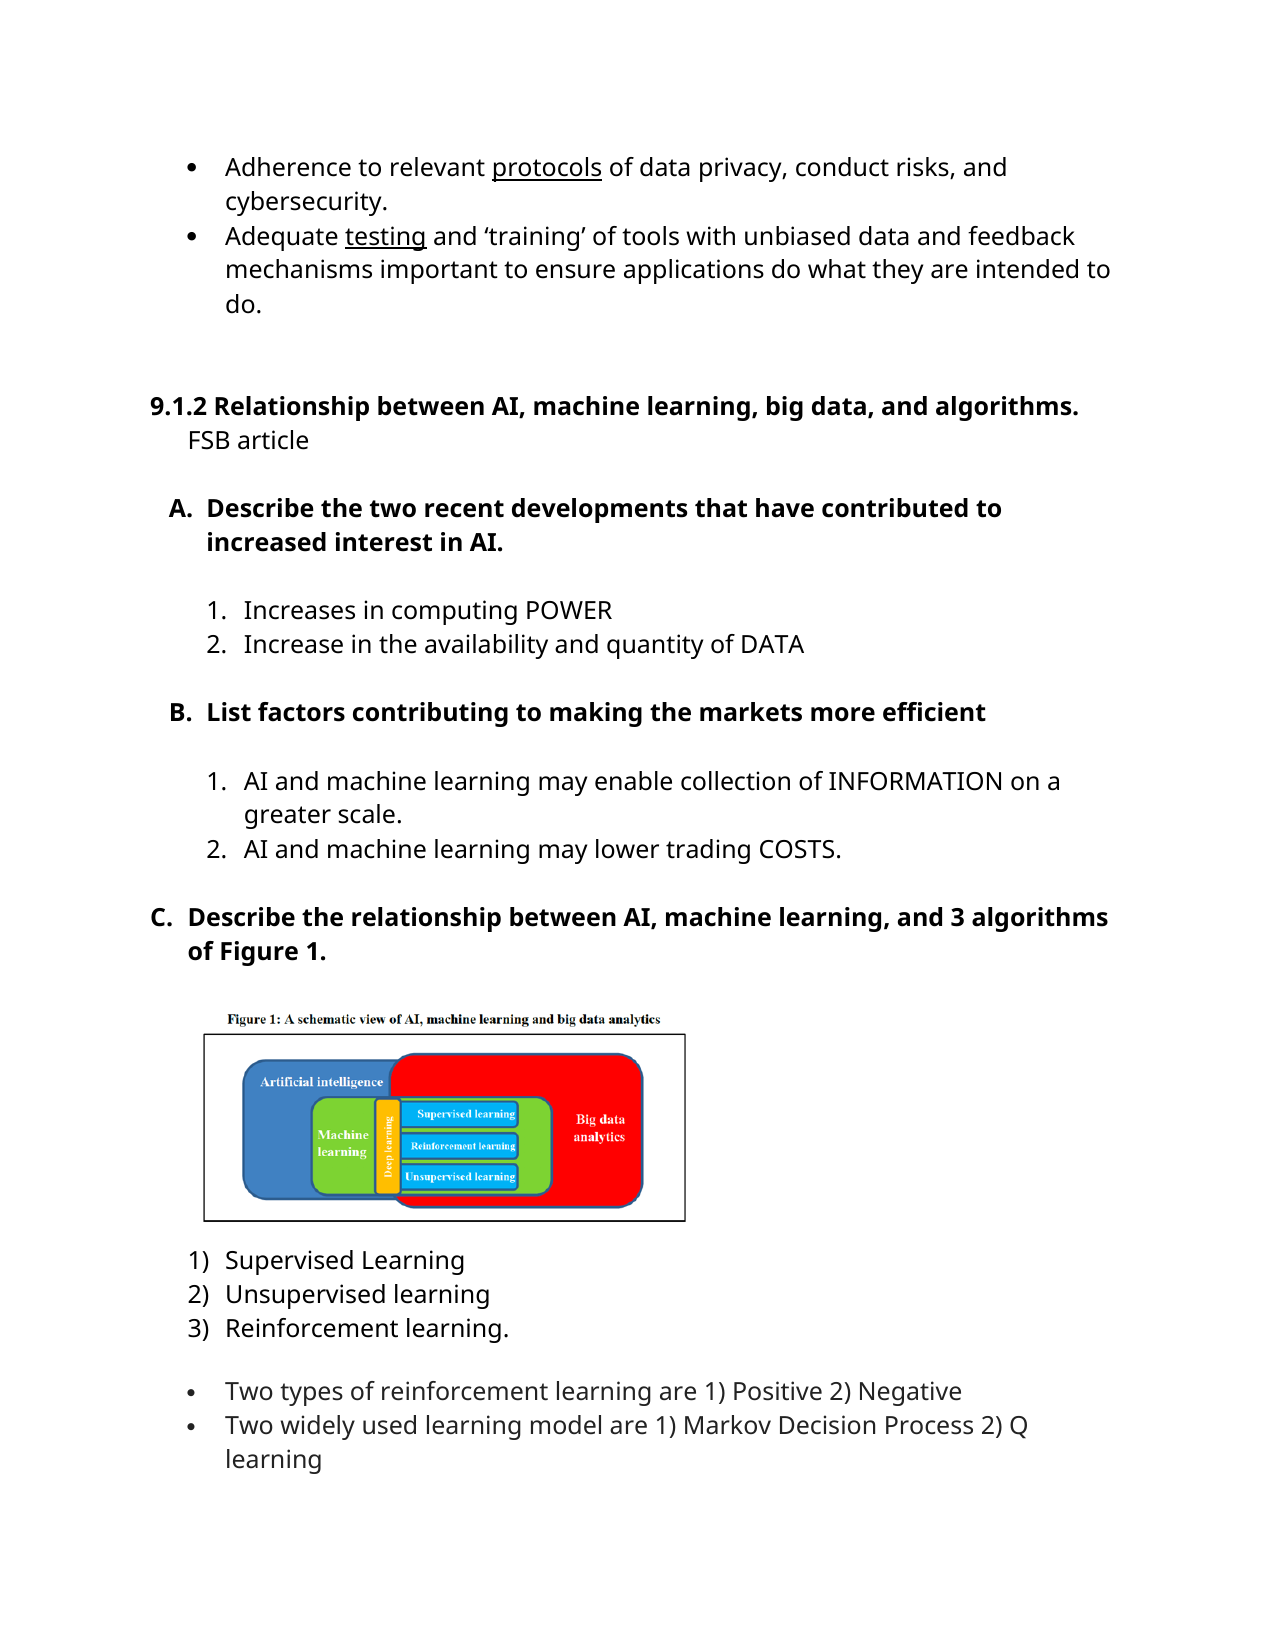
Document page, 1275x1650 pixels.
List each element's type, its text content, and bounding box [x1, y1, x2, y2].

list AI and machine learning may enable collection of INFORMATION on a greater scale. [206, 763, 1125, 831]
list Describe the relationship between AI, machine learning, and 3 algorithms of Figure 1. [150, 899, 1125, 967]
list Two widely used learning model are 1) Markov Decision Process 2) Q learning [187, 1408, 1125, 1476]
list Supervised Learning [187, 1242, 1125, 1277]
list AI and machine learning may lower trading COSTS. [206, 831, 1125, 865]
list 9.1.2 Relationship between AI, machine learning, big data, and algorithms. FSB article [150, 388, 1125, 457]
list Adherence to relevant protocols of data privacy, conduct risks, and cybersecurity. [187, 150, 1125, 218]
list Adequate testing and ‘training’ of tools with unbiased data and feedback mechanisms important to ensure applications do what they are intended to do. [187, 218, 1125, 320]
list Describe the two recent developments that have contributed to increased interest in AI. [169, 491, 1125, 559]
list Increases in computing POWER [206, 593, 1125, 627]
list List factors contributing to making the markets more efficient [169, 695, 1125, 729]
list Two types of reinforcement learning are 1) Positive 2) Negative [187, 1374, 1125, 1408]
picture [187, 1001, 698, 1243]
list Unsupervised learning [187, 1277, 1125, 1311]
list Increase in the availability and quantity of DATA [206, 627, 1125, 661]
list Reinforcement learning. [187, 1311, 1125, 1345]
